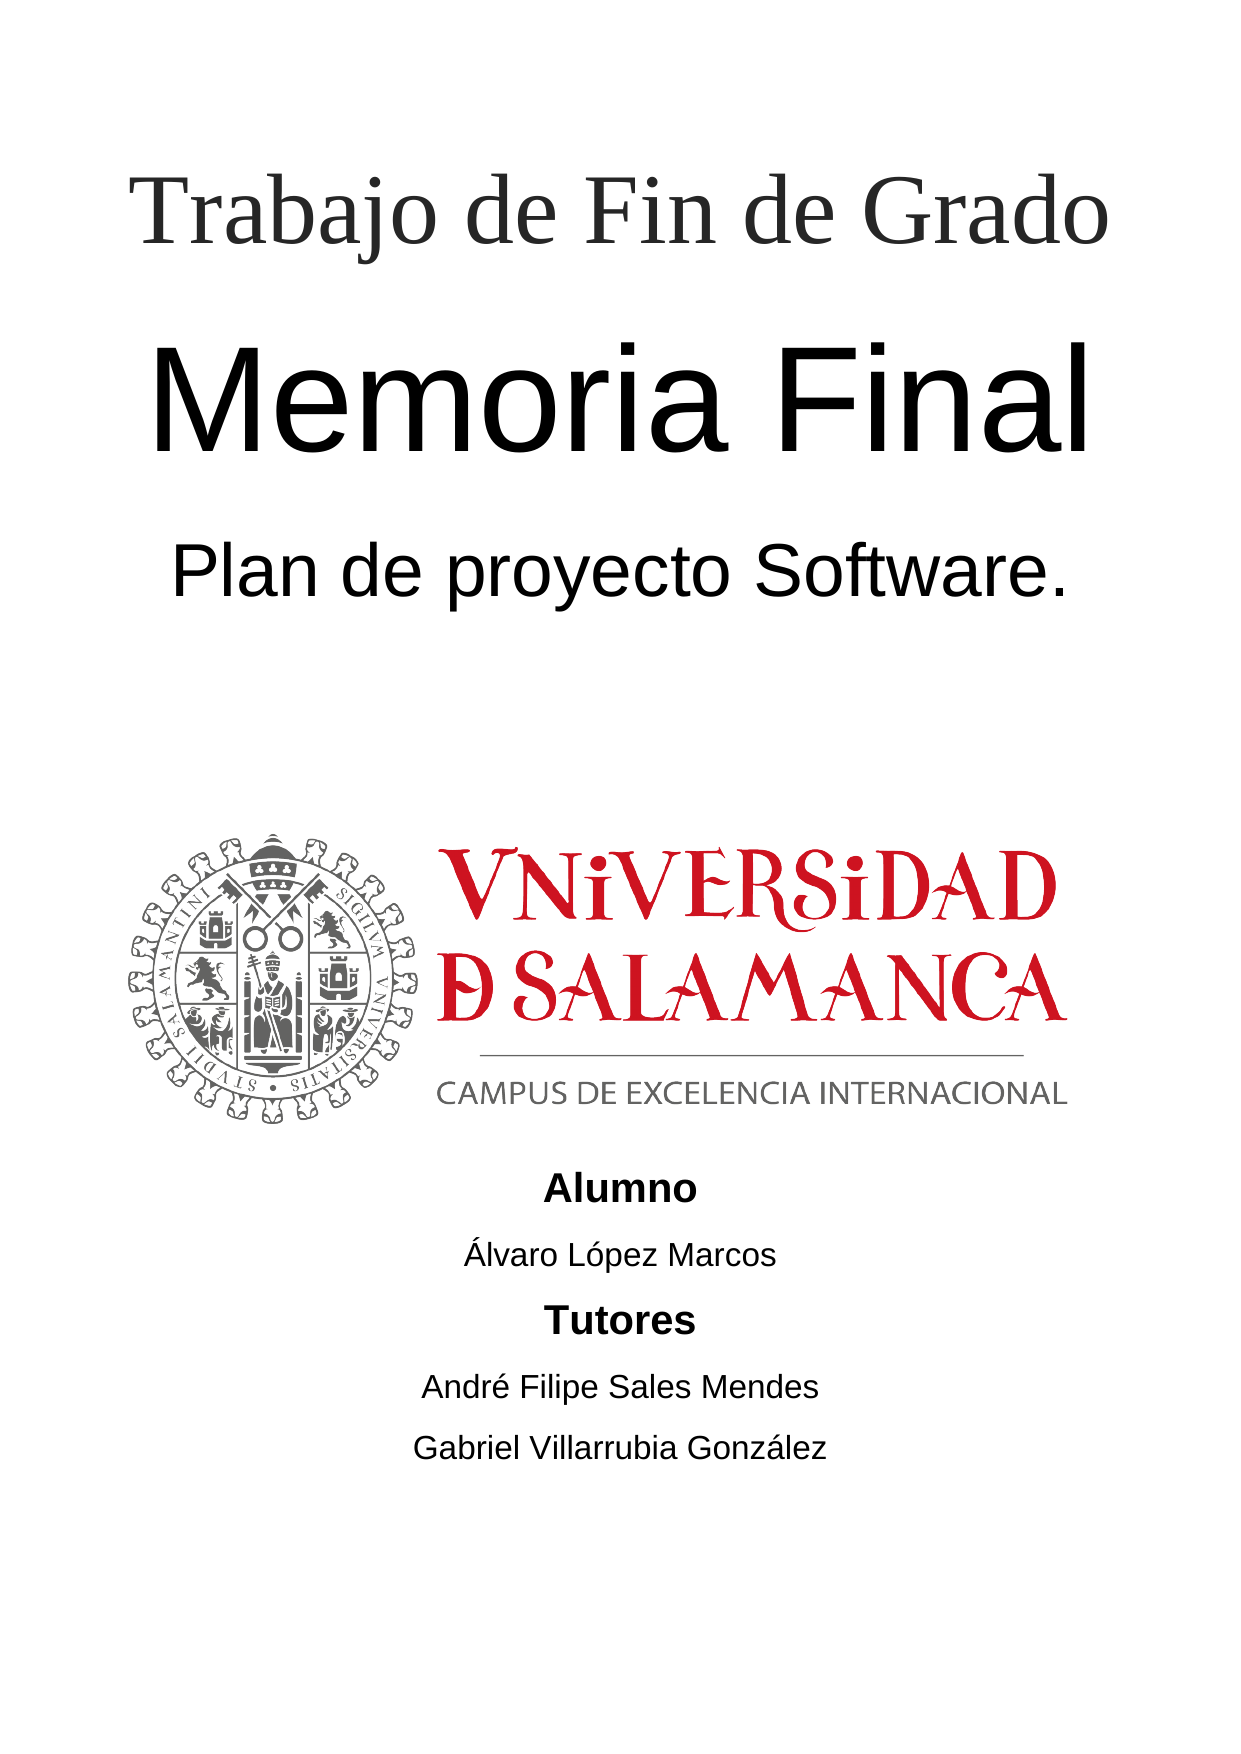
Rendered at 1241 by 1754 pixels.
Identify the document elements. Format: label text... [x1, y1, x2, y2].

text Plan de proyecto Software. [112, 526, 1128, 612]
picture [112, 818, 1084, 1140]
text Tutores [112, 1296, 1128, 1344]
text Memoria Final [112, 311, 1128, 483]
text André Filipe Sales Mendes [112, 1367, 1128, 1406]
text Gabriel Villarrubia González [112, 1428, 1128, 1467]
title Trabajo de Fin de Grado [112, 150, 1128, 265]
text Álvaro López Marcos [112, 1235, 1128, 1273]
